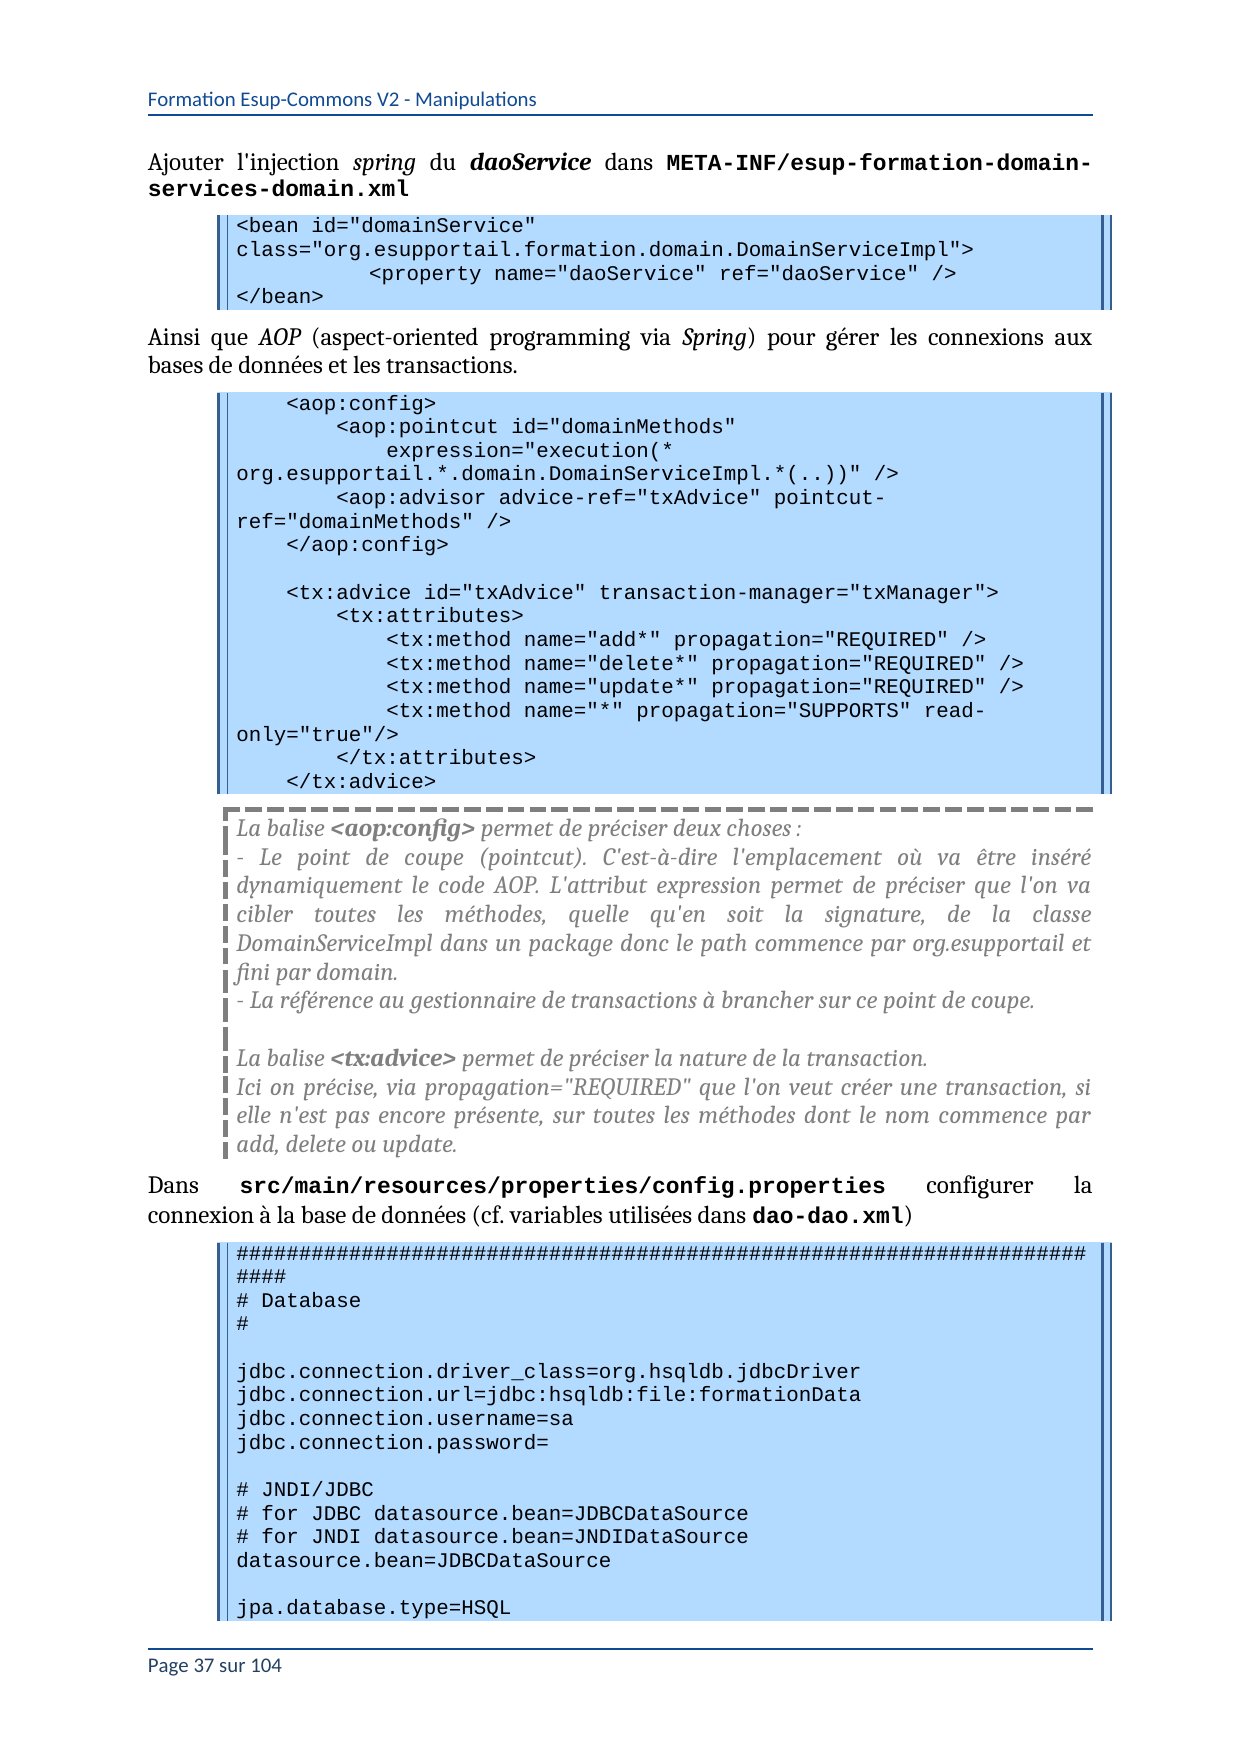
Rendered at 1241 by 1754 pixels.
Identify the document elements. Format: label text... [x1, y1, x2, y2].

text jdbc.connection.username=sa [228, 1408, 1101, 1432]
text Ici on précise, via propagation="REQUIRED" que l'on veut créer une transaction, si elle n'est pas encore présente, sur toutes les méthodes dont le nom commence par add, delete ou update. [223, 1066, 1093, 1159]
text jdbc.connection.url=jdbc:hsqldb:file:formationData [228, 1384, 1101, 1408]
text <tx:method name="update*" propagation="REQUIRED" /> [228, 676, 1101, 700]
text <tx:advice id="txAdvice" transaction-manager="txManager"> [228, 582, 1101, 605]
text datasource.bean=JDBCDataSource [228, 1550, 1101, 1573]
text <tx:method name="add*" propagation="REQUIRED" /> [228, 629, 1101, 653]
text </tx:attributes> [228, 747, 1101, 771]
text <tx:attributes> [228, 605, 1101, 629]
text expression="execution(* org.esupportail.*.domain.DomainServiceImpl.*(..))" /> [228, 440, 1101, 487]
text <bean id="domainService" class="org.esupportail.formation.domain.DomainServiceImpl"> [228, 215, 1101, 263]
text </aop:config> [228, 534, 1101, 558]
text <property name="daoService" ref="daoService" /> [228, 263, 1101, 286]
text # [228, 1313, 1101, 1337]
text # for JDBC datasource.bean=JDBCDataSource [228, 1503, 1101, 1526]
text <tx:method name="*" propagation="SUPPORTS" read-only="true"/> [228, 700, 1101, 747]
text <tx:method name="delete*" propagation="REQUIRED" /> [228, 653, 1101, 676]
text La balise <tx:advice> permet de préciser la nature de la transaction. [223, 1037, 1093, 1066]
text </tx:advice> [228, 771, 1101, 794]
text <aop:pointcut id="domainMethods" [228, 416, 1101, 440]
text ######################################################################## [217, 1242, 1103, 1290]
text - La référence au gestionnaire de transactions à brancher sur ce point de coupe. [223, 979, 1093, 1015]
text La balise <aop:config> permet de préciser deux choses : [223, 807, 1093, 836]
text # for JNDI datasource.bean=JNDIDataSource [228, 1526, 1101, 1550]
text jdbc.connection.password= [228, 1432, 1101, 1455]
text Ajouter l'injection spring du daoService dans META-INF/esup-formation-domain-services-domain.xml [148, 148, 1093, 203]
text Dans src/main/resources/properties/config.properties configurer la connexion à la base de données (cf. variables utilisées dans dao-dao.xml) [148, 1171, 1093, 1230]
text Ainsi que AOP (aspect-oriented programming via Spring) pour gérer les connexions aux bases de données et les transactions. [148, 322, 1093, 380]
text <aop:advisor advice-ref="txAdvice" pointcut-ref="domainMethods" /> [228, 487, 1101, 534]
text # Database [228, 1290, 1101, 1313]
text jdbc.connection.driver_class=org.hsqldb.jdbcDriver [228, 1361, 1101, 1384]
text jpa.database.type=HSQL [228, 1597, 1101, 1621]
text <aop:config> [217, 392, 1103, 416]
text </bean> [228, 286, 1101, 310]
text # JNDI/JDBC [228, 1479, 1101, 1503]
text - Le point de coupe (pointcut). C'est-à-dire l'emplacement où va être inséré dynamiquement le code AOP. L'attribut expression permet de préciser que l'on va cibler toutes les méthodes, quelle qu'en soit la signature, de la classe DomainServiceImpl dans un package donc le path commence par org.esupportail et fini par domain. [223, 836, 1093, 979]
